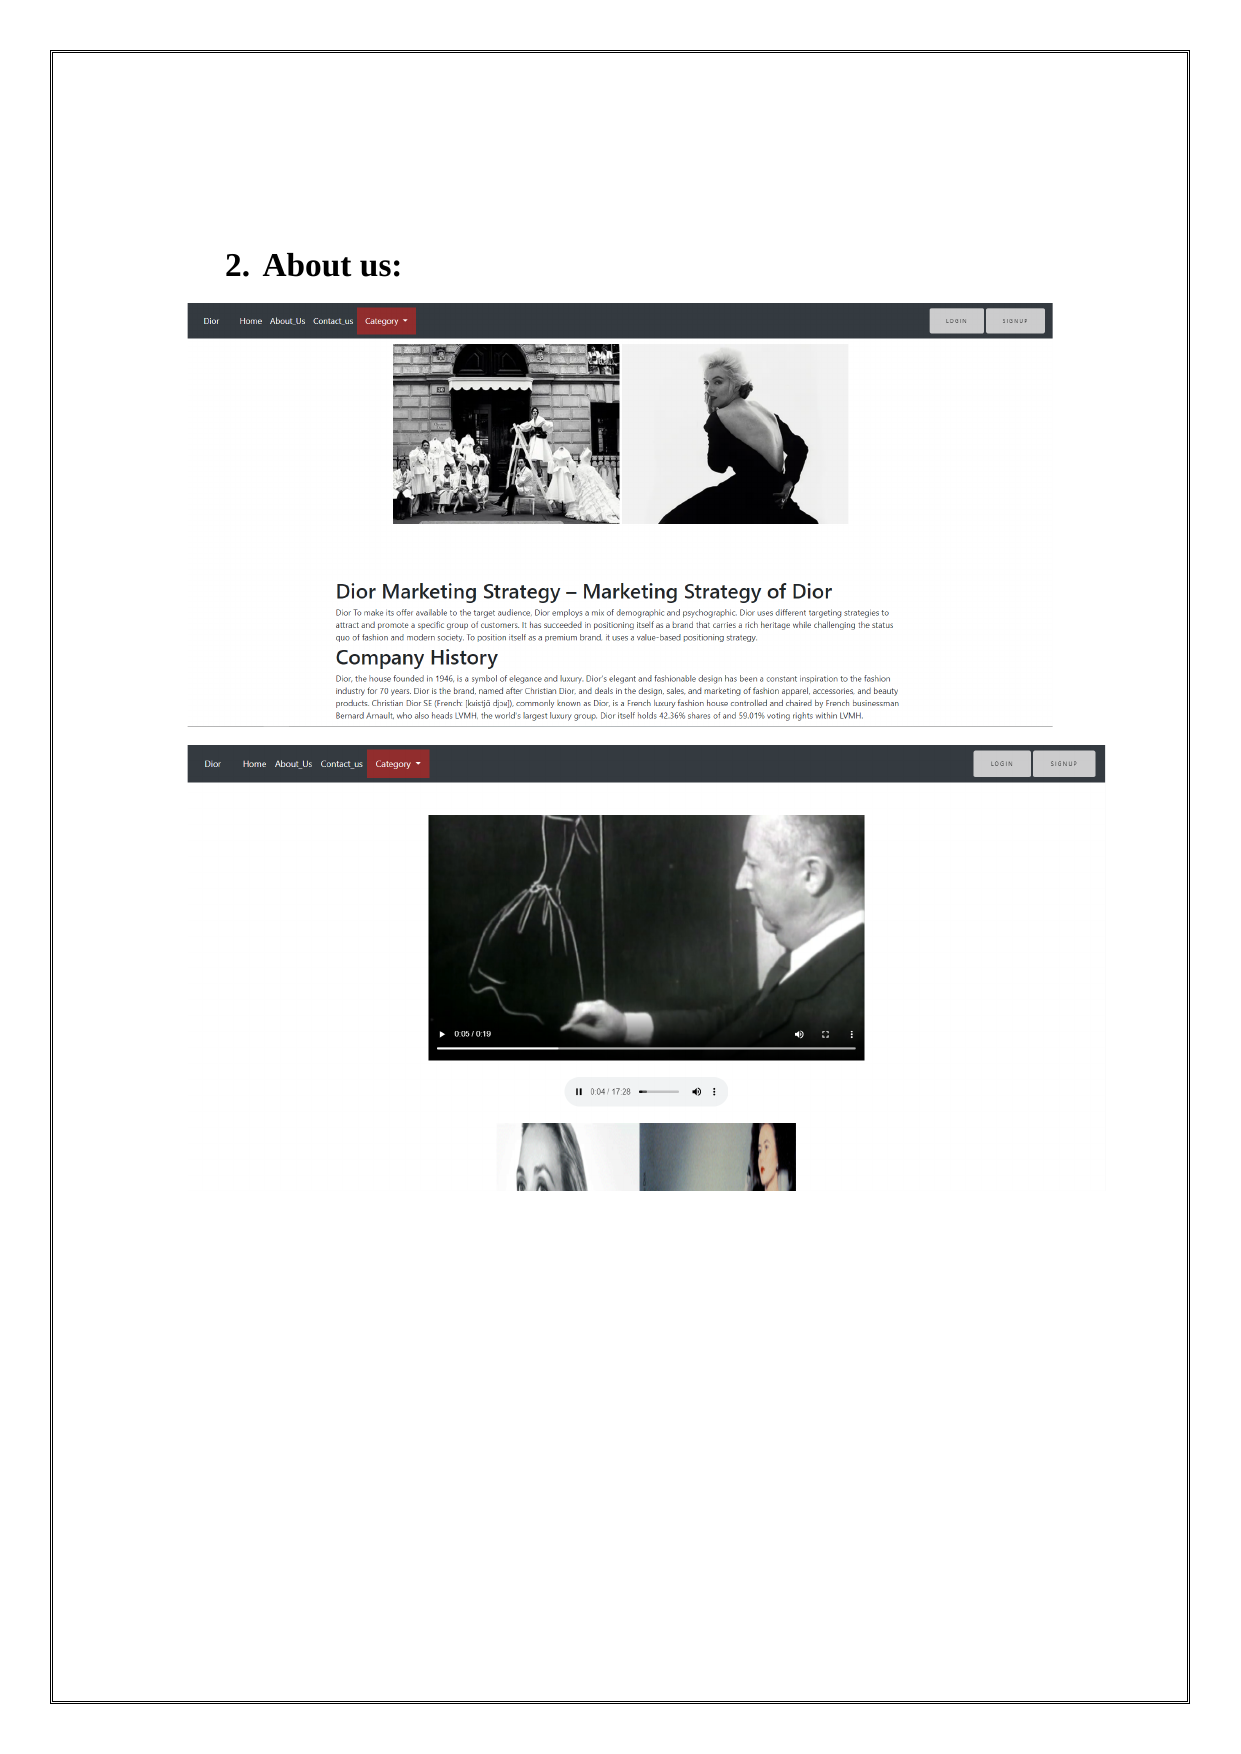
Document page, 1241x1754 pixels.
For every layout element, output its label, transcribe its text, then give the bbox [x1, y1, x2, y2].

picture [187, 303, 1053, 727]
list About us: [225, 245, 1053, 284]
picture [187, 745, 1106, 1191]
